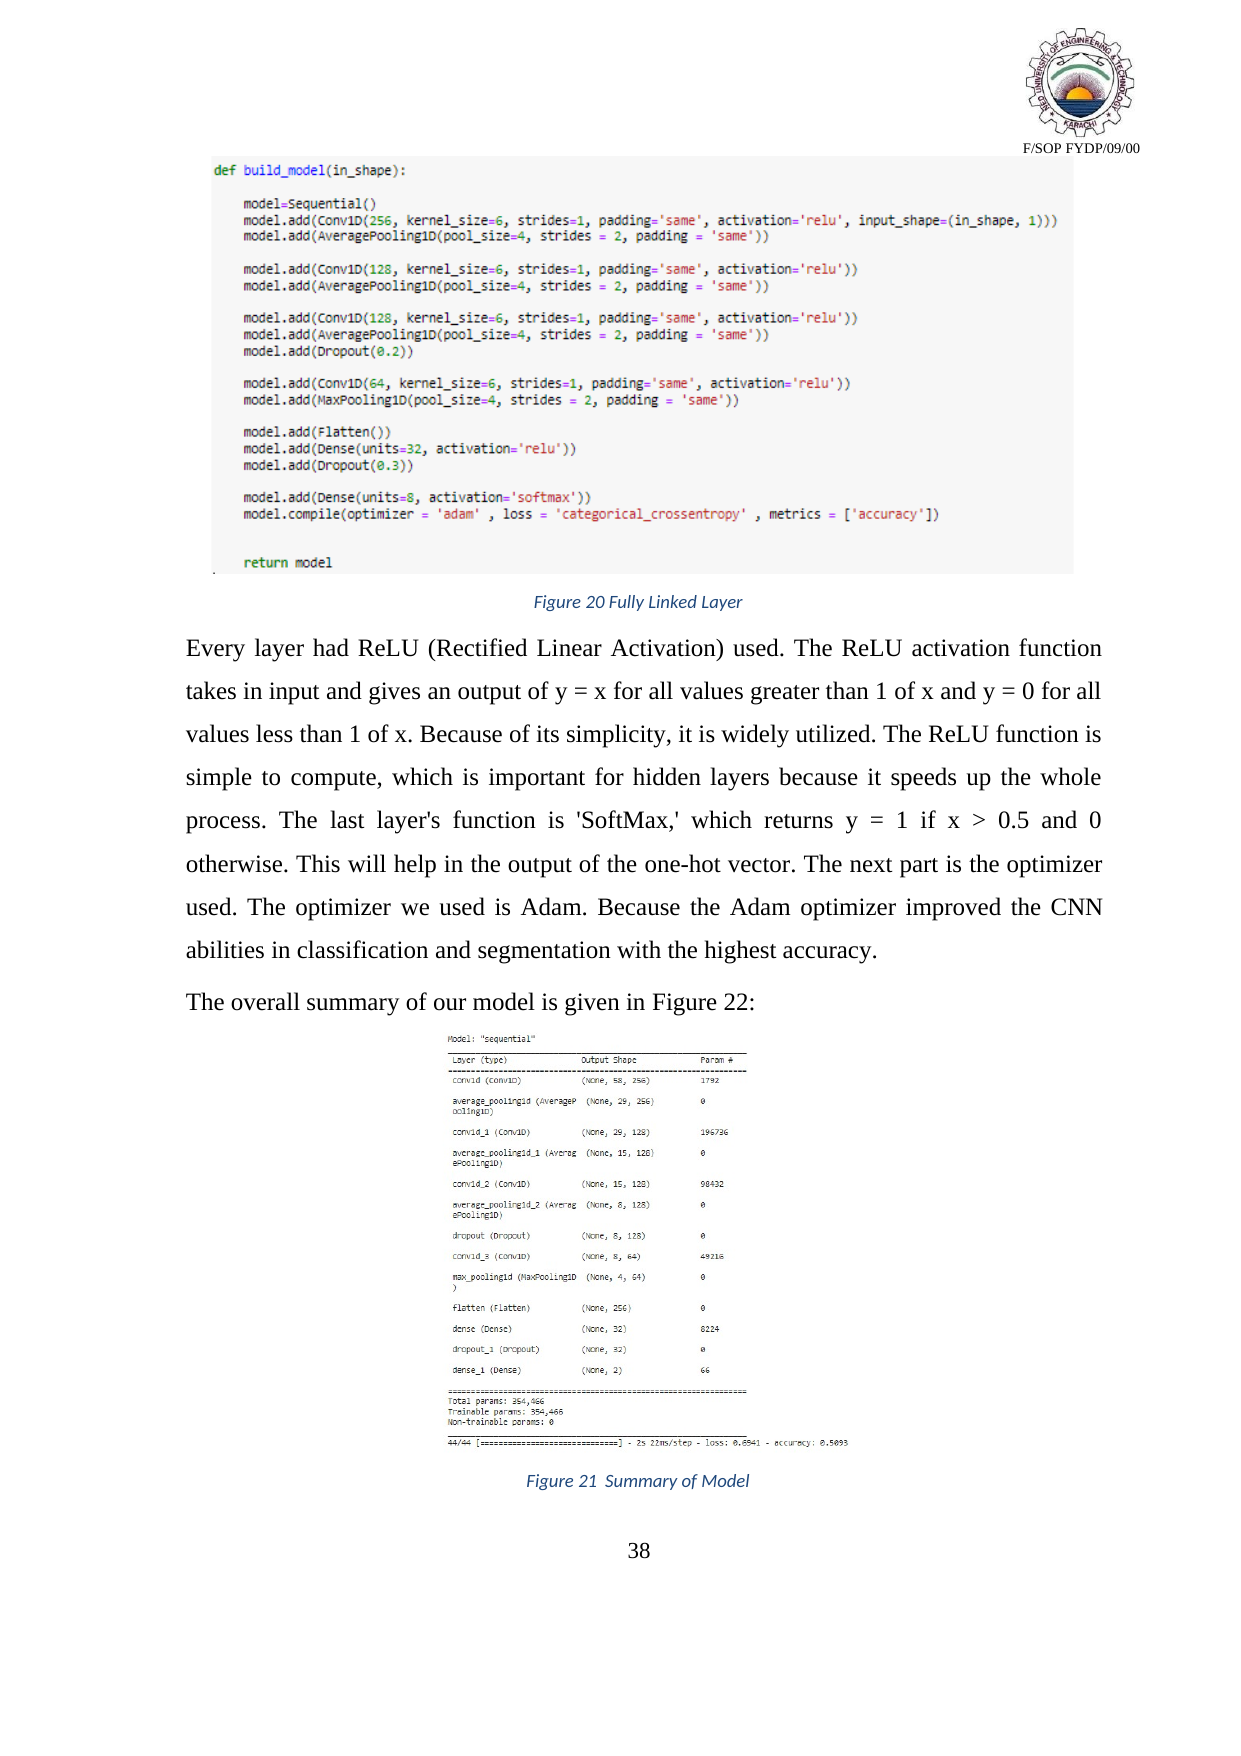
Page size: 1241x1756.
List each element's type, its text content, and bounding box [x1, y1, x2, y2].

picture [1025, 28, 1137, 140]
picture [442, 1032, 860, 1453]
picture [211, 156, 1074, 574]
text Figure 20 Fully Linked Layer [283, 590, 995, 613]
text Every layer had ReLU (Rectified Linear Activation) used. The ReLU activation function takes in input and gives an output of y = x for all values greater than 1 of x and y = 0 for all values less than 1 of x. Because of its simplicity, it is widely utilized. The ReLU function is simple to compute, which is important for hidden layers because it speeds up the whole process. The last layer's function is 'SoftMax,' which returns y = 1 if x > 0.5 and 0 otherwise. This will help in the output of the one-hot vector. The next part is the optimizer used. The optimizer we used is Adam. Because the Adam optimizer improved the CNN abilities in classification and segmentation with the highest accuracy. [186, 633, 1103, 964]
text The overall summary of our model is given in Figure 22: [186, 987, 1155, 1016]
